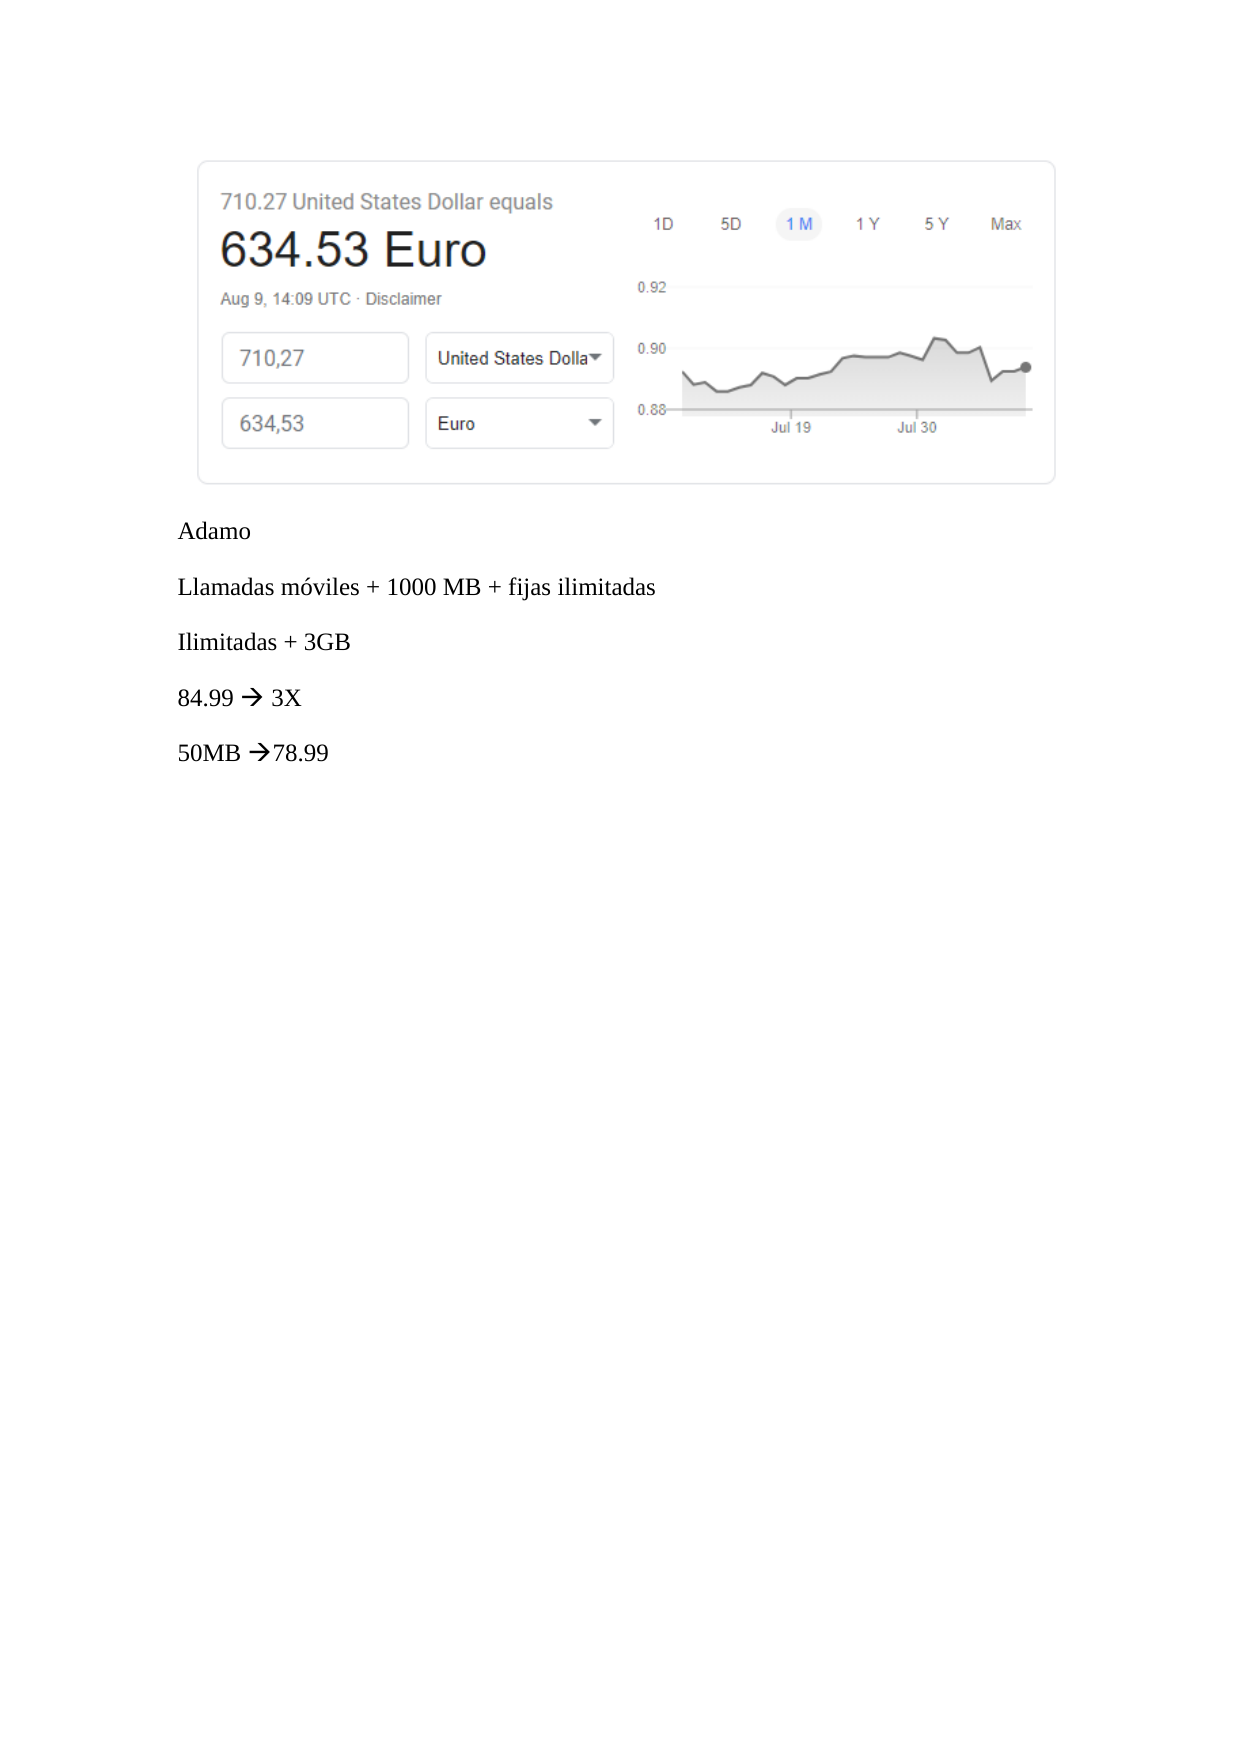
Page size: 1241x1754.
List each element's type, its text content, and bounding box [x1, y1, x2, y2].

text 84.99 3X [177, 683, 1063, 712]
text Llamadas móviles + 1000 MB + fijas ilimitadas [177, 572, 1063, 600]
text 50MB 78.99 [177, 738, 1063, 767]
text Adamo [177, 516, 1063, 545]
text Ilimitadas + 3GB [177, 627, 1063, 656]
picture [177, 147, 1063, 490]
